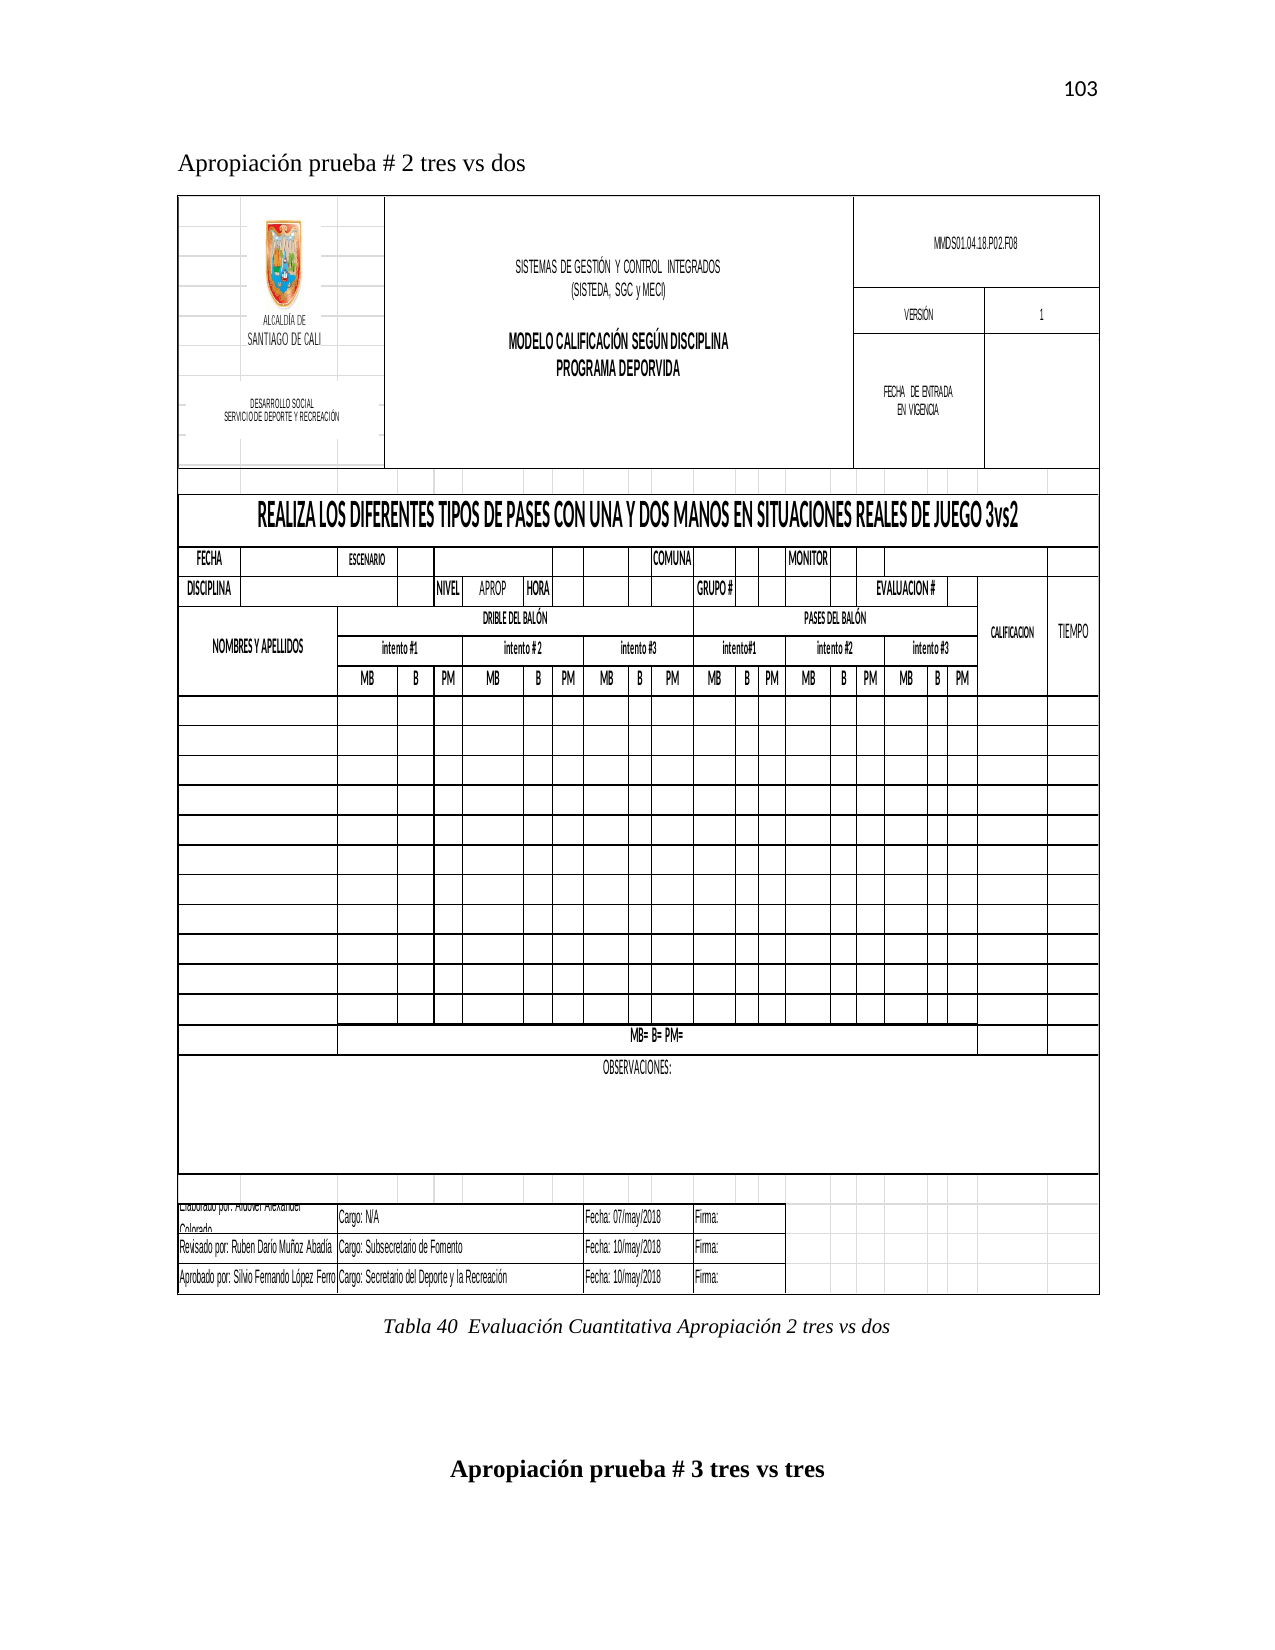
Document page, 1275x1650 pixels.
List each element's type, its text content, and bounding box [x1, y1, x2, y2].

text Apropiación prueba # 2 tres vs dos [177, 148, 1098, 176]
text Apropiación prueba # 3 tres vs tres [177, 1454, 1098, 1483]
text Tabla 40 Evaluación Cuantitativa Apropiación 2 tres vs dos [177, 1313, 1098, 1338]
